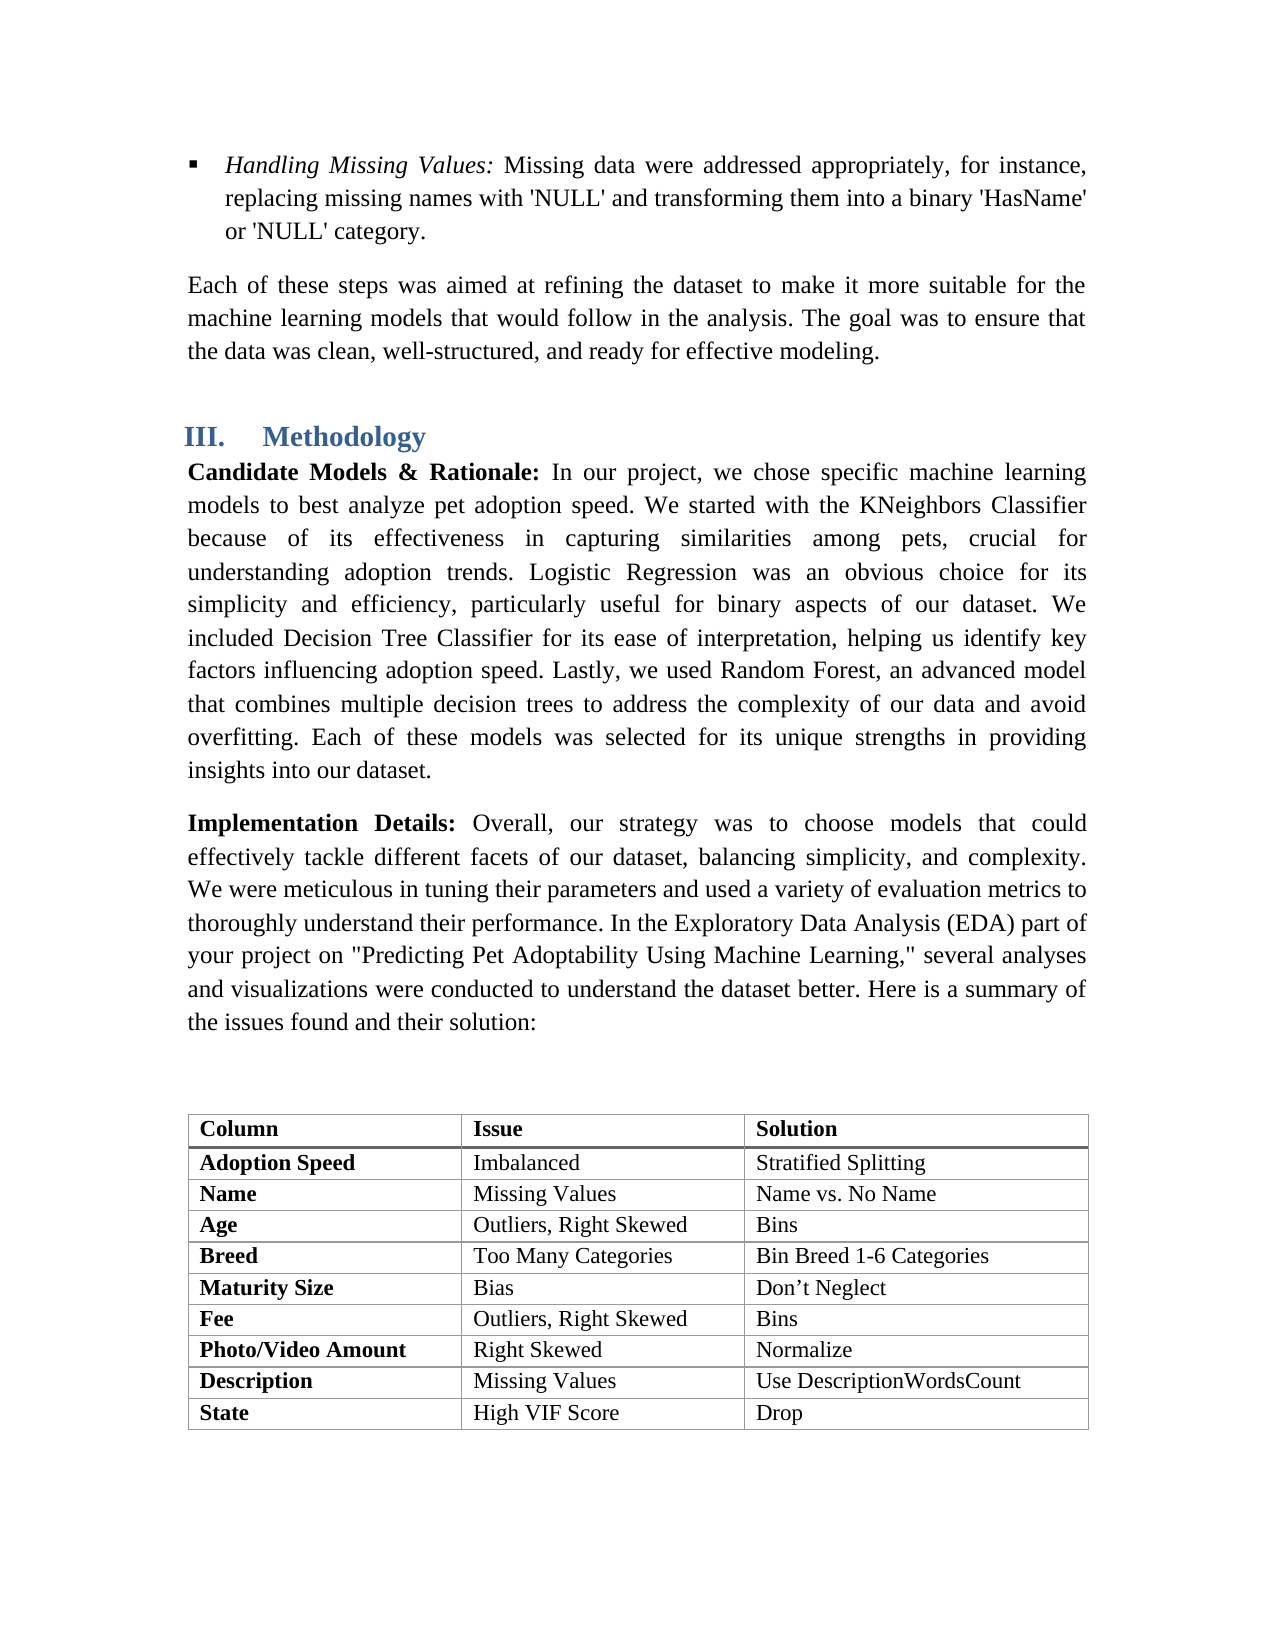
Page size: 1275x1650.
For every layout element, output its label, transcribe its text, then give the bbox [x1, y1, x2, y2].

table_cell Name vs. No Name [745, 1180, 1088, 1210]
table_header Solution [745, 1115, 1088, 1146]
list Handling Missing Values: Missing data were addressed appropriately, for instance, replacing missing names with 'NULL' and transforming them into a binary 'HasName' or 'NULL' category. [187, 150, 1087, 245]
table_cell Bias [462, 1274, 744, 1304]
table_cell Fee [189, 1305, 461, 1335]
table_cell Bins [745, 1305, 1088, 1335]
table_cell High VIF Score [462, 1399, 744, 1429]
table_cell Bin Breed 1-6 Categories [745, 1243, 1088, 1273]
table_cell Missing Values [462, 1180, 744, 1210]
table_cell Right Skewed [462, 1336, 744, 1366]
table_cell State [189, 1399, 461, 1429]
text Candidate Models & Rationale: In our project, we chose specific machine learning models to best analyze pet adoption speed. We started with the KNeighbors Classifier because of its effectiveness in capturing similarities among pets, crucial for understanding adoption trends. Logistic Regression was an obvious choice for its simplicity and efficiency, particularly useful for binary aspects of our dataset. We included Decision Tree Classifier for its ease of interpretation, helping us identify key factors influencing adoption speed. Lastly, we used Random Forest, an advanced model that combines multiple decision trees to address the complexity of our data and avoid overfitting. Each of these models was selected for its unique strengths in providing insights into our dataset. [187, 457, 1087, 783]
table_cell Outliers, Right Skewed [462, 1305, 744, 1335]
table_cell Drop [745, 1399, 1088, 1429]
table_cell Imbalanced [462, 1149, 744, 1179]
table_cell Description [189, 1368, 461, 1398]
table_cell Don’t Neglect [745, 1274, 1088, 1304]
table_cell Maturity Size [189, 1274, 461, 1304]
table_cell Breed [189, 1243, 461, 1273]
subtitle Methodology [225, 419, 1087, 452]
table_cell Use DescriptionWordsCount [745, 1368, 1088, 1398]
text Each of these steps was aimed at refining the dataset to make it more suitable for the machine learning models that would follow in the analysis. The goal was to ensure that the data was clean, well-structured, and ready for effective modeling. [187, 270, 1087, 365]
table_cell Photo/Video Amount [189, 1336, 461, 1366]
table_cell Name [189, 1180, 461, 1210]
table_cell Stratified Splitting [745, 1149, 1088, 1179]
text Implementation Details: Overall, our strategy was to choose models that could effectively tackle different facets of our dataset, balancing simplicity, and complexity. We were meticulous in tuning their parameters and used a variety of evaluation metrics to thoroughly understand their performance. In the Exploratory Data Analysis (EDA) part of your project on "Predicting Pet Adoptability Using Machine Learning," several analyses and visualizations were conducted to understand the dataset better. Here is a summary of the issues found and their solution: [187, 808, 1087, 1035]
table_cell Normalize [745, 1336, 1088, 1366]
table_cell Outliers, Right Skewed [462, 1211, 744, 1241]
table_cell Missing Values [462, 1368, 744, 1398]
table_cell Bins [745, 1211, 1088, 1241]
table_header Column [189, 1115, 461, 1146]
table_cell Too Many Categories [462, 1243, 744, 1273]
table_cell Adoption Speed [189, 1149, 461, 1179]
table_header Issue [462, 1115, 744, 1146]
table_cell Age [189, 1211, 461, 1241]
